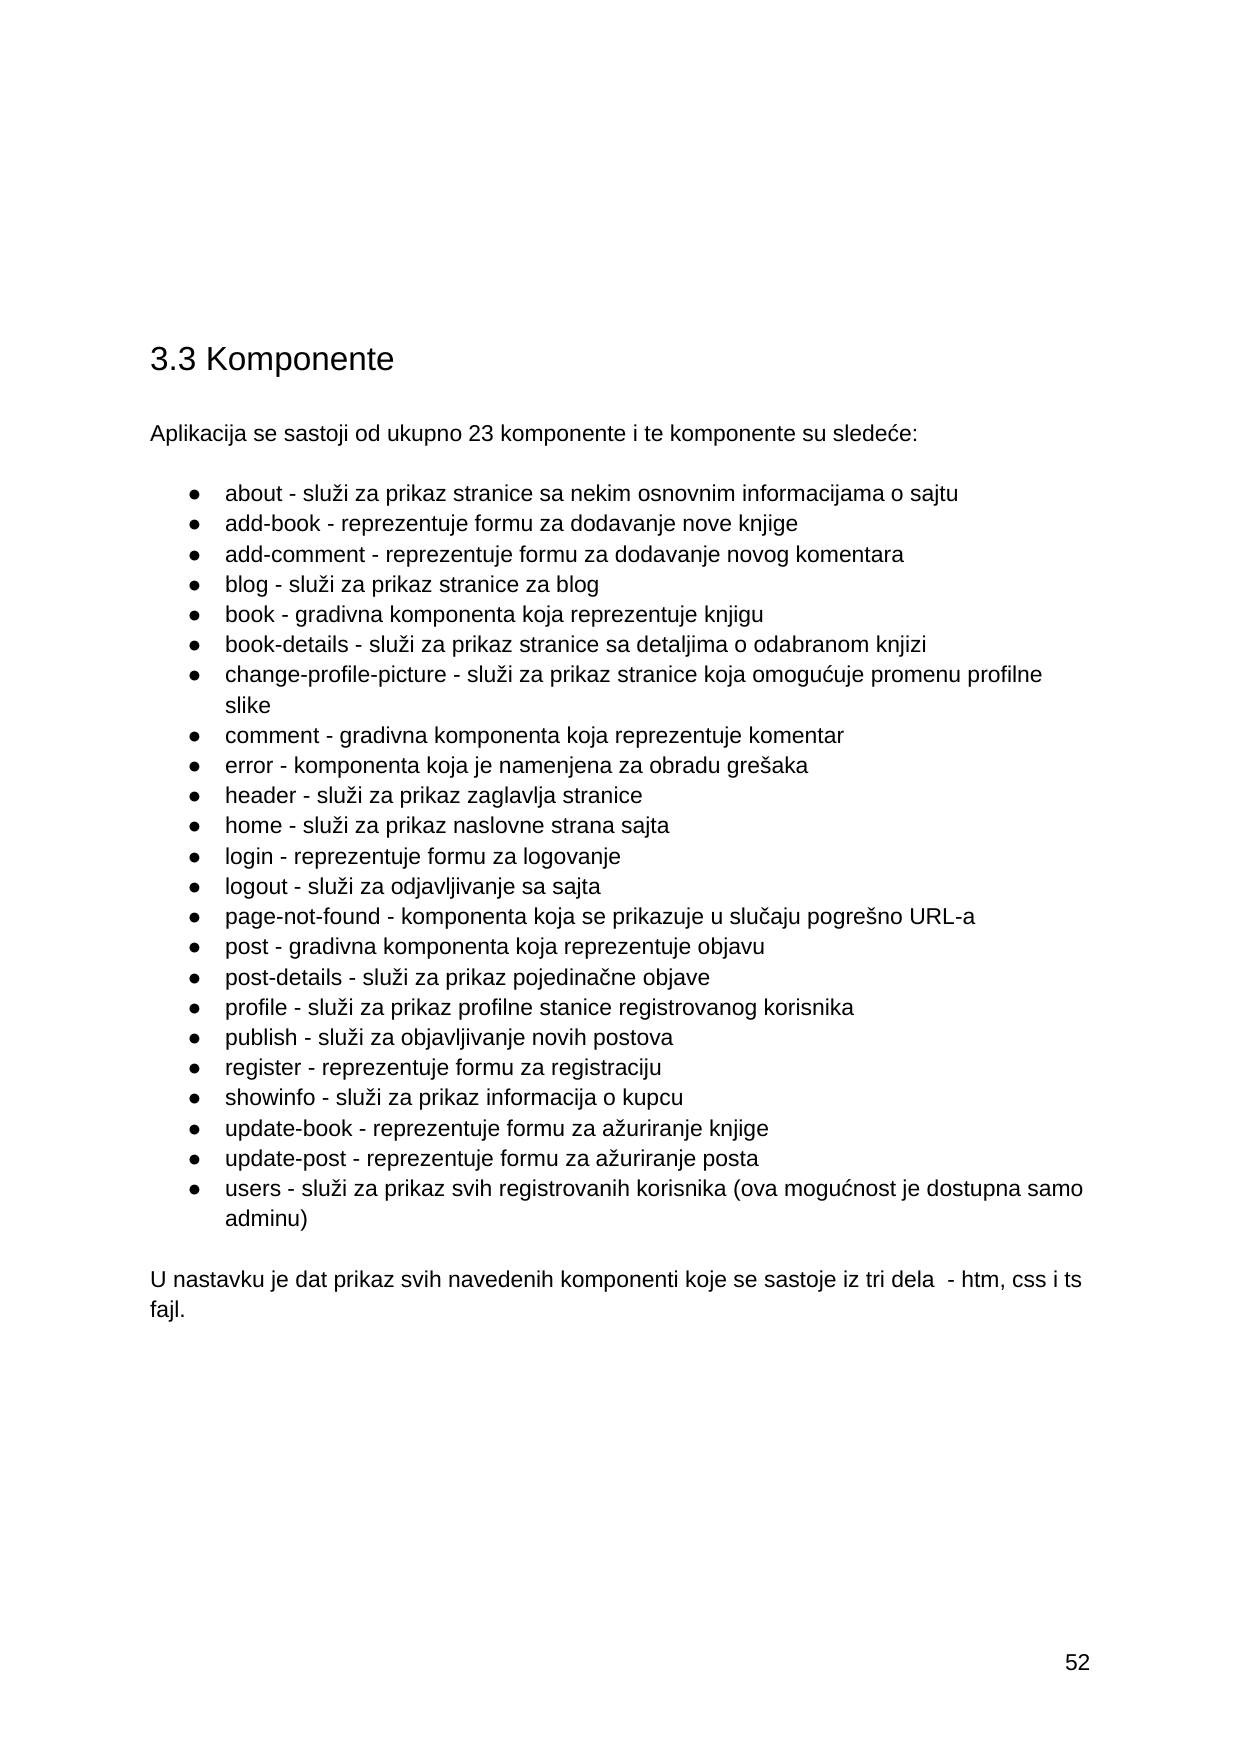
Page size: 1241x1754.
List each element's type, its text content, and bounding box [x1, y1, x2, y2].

list book - gradivna komponenta koja reprezentuje knjigu [187, 601, 1090, 627]
list showinfo - služi za prikaz informacija o kupcu [187, 1084, 1090, 1111]
list page-not-found - komponenta koja se prikazuje u slučaju pogrešno URL-a [187, 903, 1090, 929]
list book-details - služi za prikaz stranice sa detaljima o odabranom knjizi [187, 631, 1090, 657]
subtitle 3.3 Komponente [150, 338, 1090, 377]
list header - služi za prikaz zaglavlja stranice [187, 782, 1090, 808]
list publish - služi za objavljivanje novih postova [187, 1024, 1090, 1050]
list post - gradivna komponenta koja reprezentuje objavu [187, 933, 1090, 959]
list post-details - služi za prikaz pojedinačne objave [187, 963, 1090, 990]
list add-book - reprezentuje formu za dodavanje nove knjige [187, 510, 1090, 537]
list change-profile-picture - služi za prikaz stranice koja omogućuje promenu profilne slike [187, 661, 1090, 718]
list update-post - reprezentuje formu za ažuriranje posta [187, 1145, 1090, 1171]
text Aplikacija se sastoji od ukupno 23 komponente i te komponente su sledeće: [150, 420, 1090, 446]
list blog - služi za prikaz stranice za blog [187, 571, 1090, 597]
text U nastavku je dat prikaz svih navedenih komponenti koje se sastoje iz tri dela - htm, css i ts fajl. [150, 1266, 1090, 1322]
list logout - služi za odjavljivanje sa sajta [187, 873, 1090, 899]
list update-book - reprezentuje formu za ažuriranje knjige [187, 1114, 1090, 1141]
list users - služi za prikaz svih registrovanih korisnika (ova mogućnost je dostupna samo adminu) [187, 1175, 1090, 1231]
list add-comment - reprezentuje formu za dodavanje novog komentara [187, 541, 1090, 567]
list register - reprezentuje formu za registraciju [187, 1054, 1090, 1080]
list error - komponenta koja je namenjena za obradu grešaka [187, 752, 1090, 778]
list login - reprezentuje formu za logovanje [187, 843, 1090, 869]
list about - služi za prikaz stranice sa nekim osnovnim informacijama o sajtu [187, 480, 1090, 506]
list comment - gradivna komponenta koja reprezentuje komentar [187, 722, 1090, 748]
list home - služi za prikaz naslovne strana sajta [187, 812, 1090, 839]
list profile - služi za prikaz profilne stanice registrovanog korisnika [187, 994, 1090, 1020]
